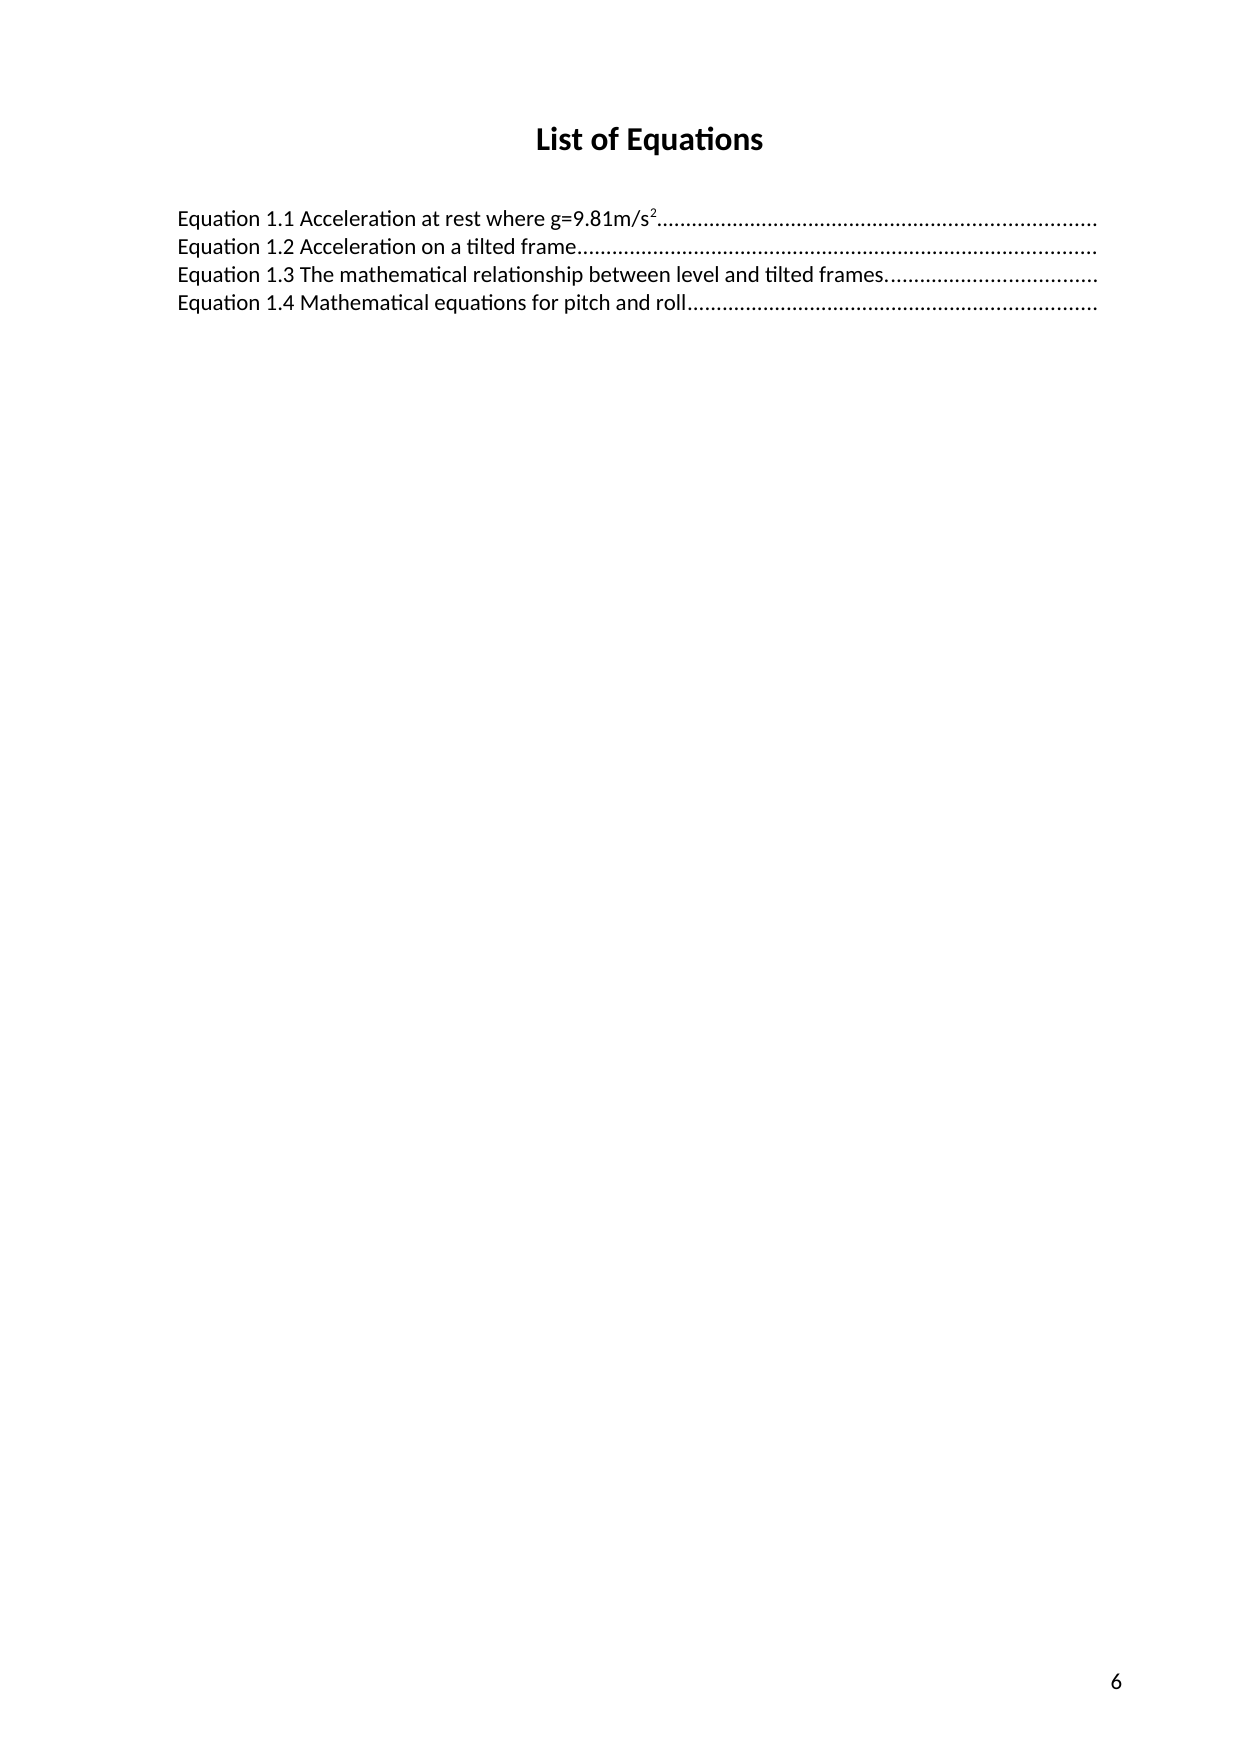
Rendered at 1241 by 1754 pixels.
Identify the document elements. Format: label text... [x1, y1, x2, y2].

text Equation 1.1 Acceleration at rest where g=9.81m/s2. 37 [177, 204, 1093, 232]
text Equation 1.2 Acceleration on a tilted frame 37 [177, 232, 1093, 260]
text Equation 1.4 Mathematical equations for pitch and roll 37 [177, 288, 1093, 316]
text Equation 1.3 The mathematical relationship between level and tilted frames. 37 [177, 260, 1093, 288]
subtitle List of Equations [177, 118, 1122, 159]
